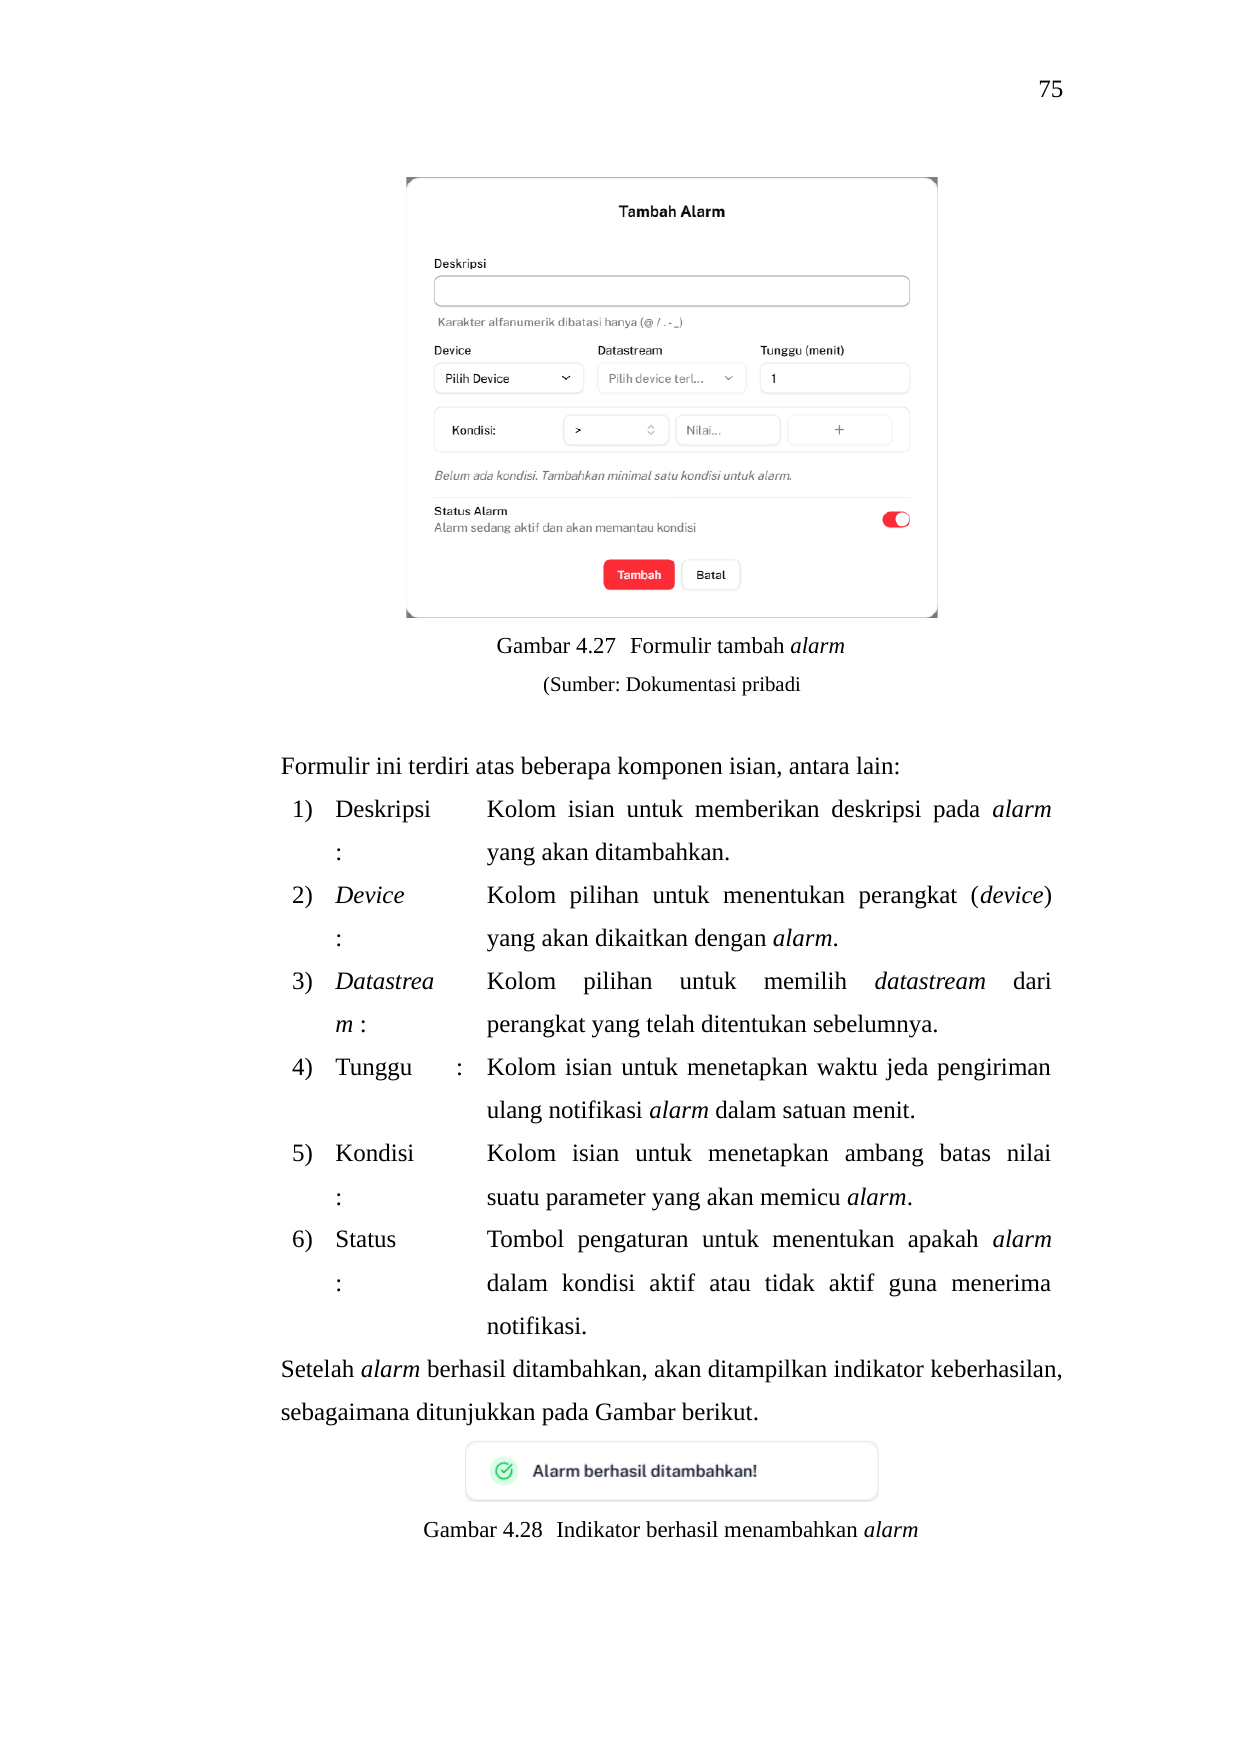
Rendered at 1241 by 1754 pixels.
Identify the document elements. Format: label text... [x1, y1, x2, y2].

list Setelah alarm berhasil ditambahkan, akan ditampilkan indikator keberhasilan, sebagaimana ditunjukkan pada Gambar berikut. [281, 1354, 1063, 1426]
table_cell 4) [281, 1052, 324, 1138]
list Formulir ini terdiri atas beberapa komponen isian, antara lain: [281, 751, 1063, 779]
table_cell Kondisi : [324, 1139, 475, 1224]
table_cell 3) [281, 966, 324, 1052]
table_cell Kolom pilihan untuk menentukan perangkat (device) yang akan dikaitkan dengan alarm. [475, 880, 1063, 966]
table_cell Kolom pilihan untuk memilih datastream dari perangkat yang telah ditentukan sebelumnya. [475, 966, 1063, 1052]
table_cell Tombol pengaturan untuk menentukan apakah alarm dalam kondisi aktif atau tidak aktif guna menerima notifikasi. [475, 1225, 1063, 1354]
picture [465, 1440, 879, 1502]
table_cell Kolom isian untuk menetapkan waktu jeda pengiriman ulang notifikasi alarm dalam satuan menit. [475, 1052, 1063, 1138]
table_header Deskripsi : [324, 794, 475, 880]
table_cell Device : [324, 880, 475, 966]
picture [406, 177, 938, 618]
table_cell 6) [281, 1225, 324, 1354]
table_cell Kolom isian untuk menetapkan ambang batas nilai suatu parameter yang akan memicu alarm. [475, 1139, 1063, 1224]
table_cell Status : [324, 1225, 475, 1354]
table_cell Datastream : [324, 966, 475, 1052]
table_header 1) [281, 794, 324, 880]
table_cell 5) [281, 1139, 324, 1224]
table_cell 2) [281, 880, 324, 966]
text Formulir tambah alarm [281, 632, 1063, 658]
table_cell Tunggu : [324, 1052, 475, 1138]
text Indikator berhasil menambahkan alarm [281, 1516, 1063, 1542]
table_header Kolom isian untuk memberikan deskripsi pada alarm yang akan ditambahkan. [475, 794, 1063, 880]
list (Sumber: Dokumentasi pribadi [281, 672, 1063, 696]
